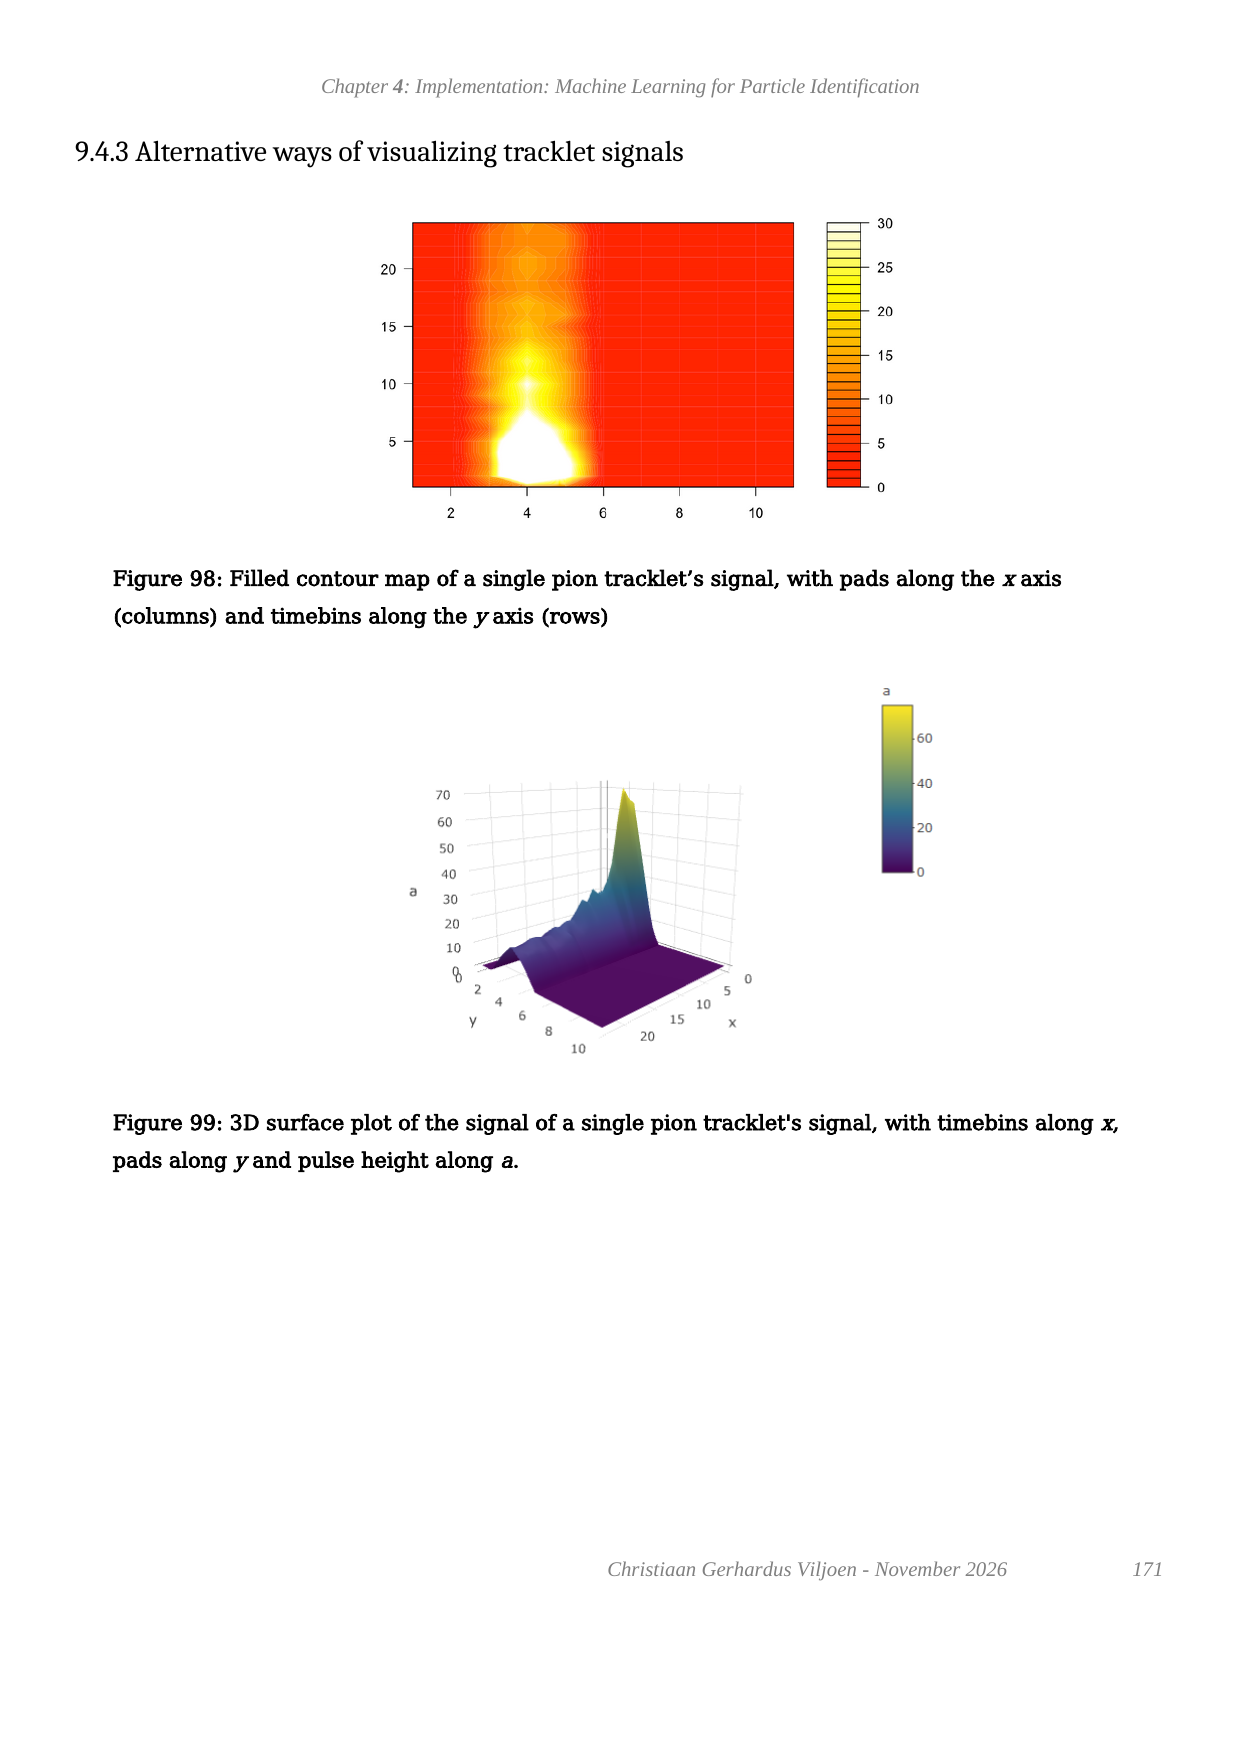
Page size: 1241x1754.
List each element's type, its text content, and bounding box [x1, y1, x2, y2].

picture [288, 648, 989, 1089]
text Figure 98: Filled contour map of a single pion tracklet’s signal, with pads along the x axis (columns) and timebins along the y axis (rows) [112, 565, 1165, 628]
picture [357, 181, 920, 545]
subtitle Alternative ways of visualizing tracklet signals [75, 135, 1165, 169]
text Figure 99: 3D surface plot of the signal of a single pion tracklet's signal, with timebins along x, pads along y and pulse height along a. [112, 1109, 1165, 1172]
